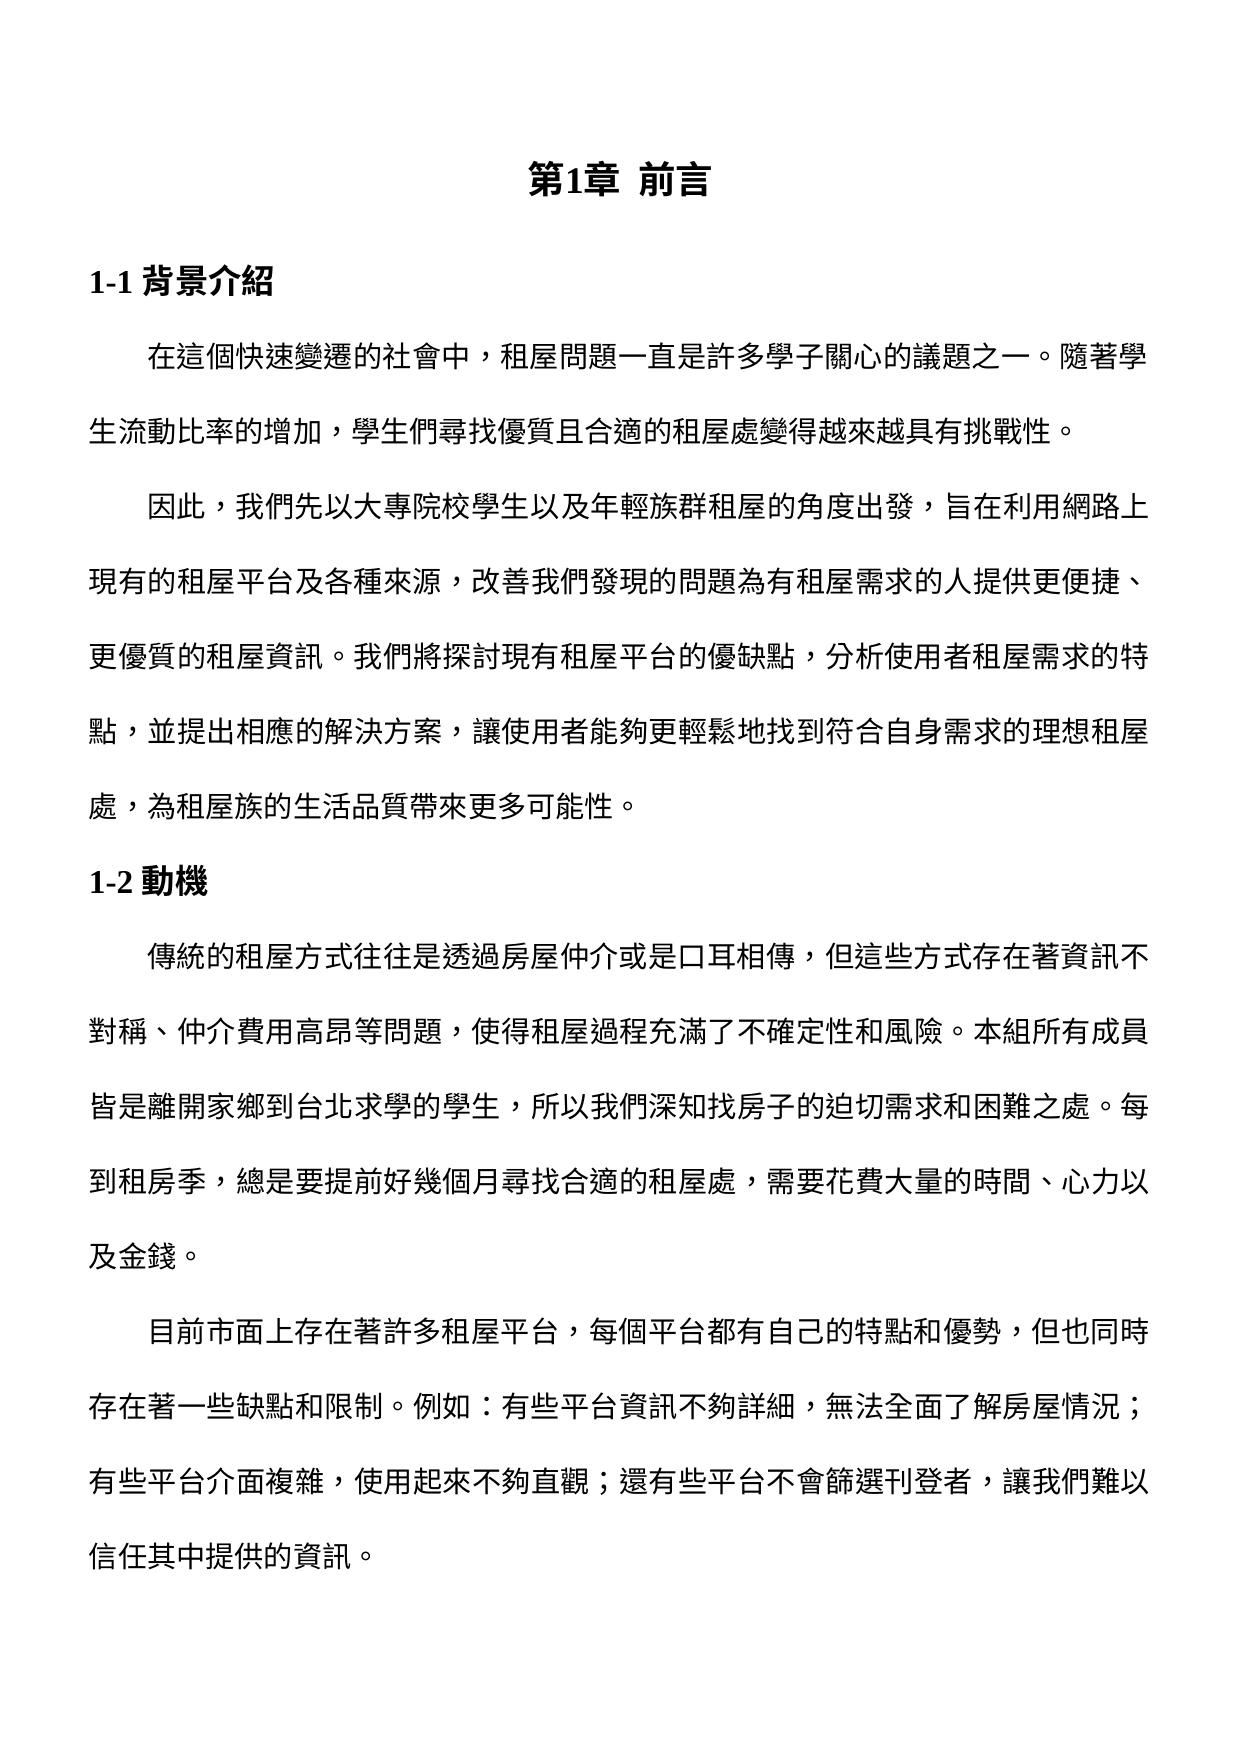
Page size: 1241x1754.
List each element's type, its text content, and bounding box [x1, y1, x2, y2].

text 目前市面上存在著許多租屋平台，每個平台都有自己的特點和優勢，但也同時存在著一些缺點和限制。例如：有些平台資訊不夠詳細，無法全面了解房屋情況；有些平台介面複雜，使用起來不夠直觀；還有些平台不會篩選刊登者，讓我們難以信任其中提供的資訊。 [89, 1292, 1152, 1592]
text 傳統的租屋方式往往是透過房屋仲介或是口耳相傳，但這些方式存在著資訊不對稱、仲介費用高昂等問題，使得租屋過程充滿了不確定性和風險。本組所有成員皆是離開家鄉到台北求學的學生，所以我們深知找房子的迫切需求和困難之處。每到租房季，總是要提前好幾個月尋找合適的租屋處，需要花費大量的時間、心力以及金錢。 [89, 917, 1152, 1292]
subtitle 動機 [89, 842, 1152, 917]
subtitle 背景介紹 [89, 242, 1152, 317]
text 在這個快速變遷的社會中，租屋問題一直是許多學子關心的議題之一。隨著學生流動比率的增加，學生們尋找優質且合適的租屋處變得越來越具有挑戰性。 [89, 317, 1152, 467]
text 因此，我們先以大專院校學生以及年輕族群租屋的角度出發，旨在利用網路上現有的租屋平台及各種來源，改善我們發現的問題為有租屋需求的人提供更便捷、更優質的租屋資訊。我們將探討現有租屋平台的優缺點，分析使用者租屋需求的特點，並提出相應的解決方案，讓使用者能夠更輕鬆地找到符合自身需求的理想租屋處，為租屋族的生活品質帶來更多可能性。 [89, 467, 1152, 842]
subtitle 前言 [89, 140, 1152, 215]
